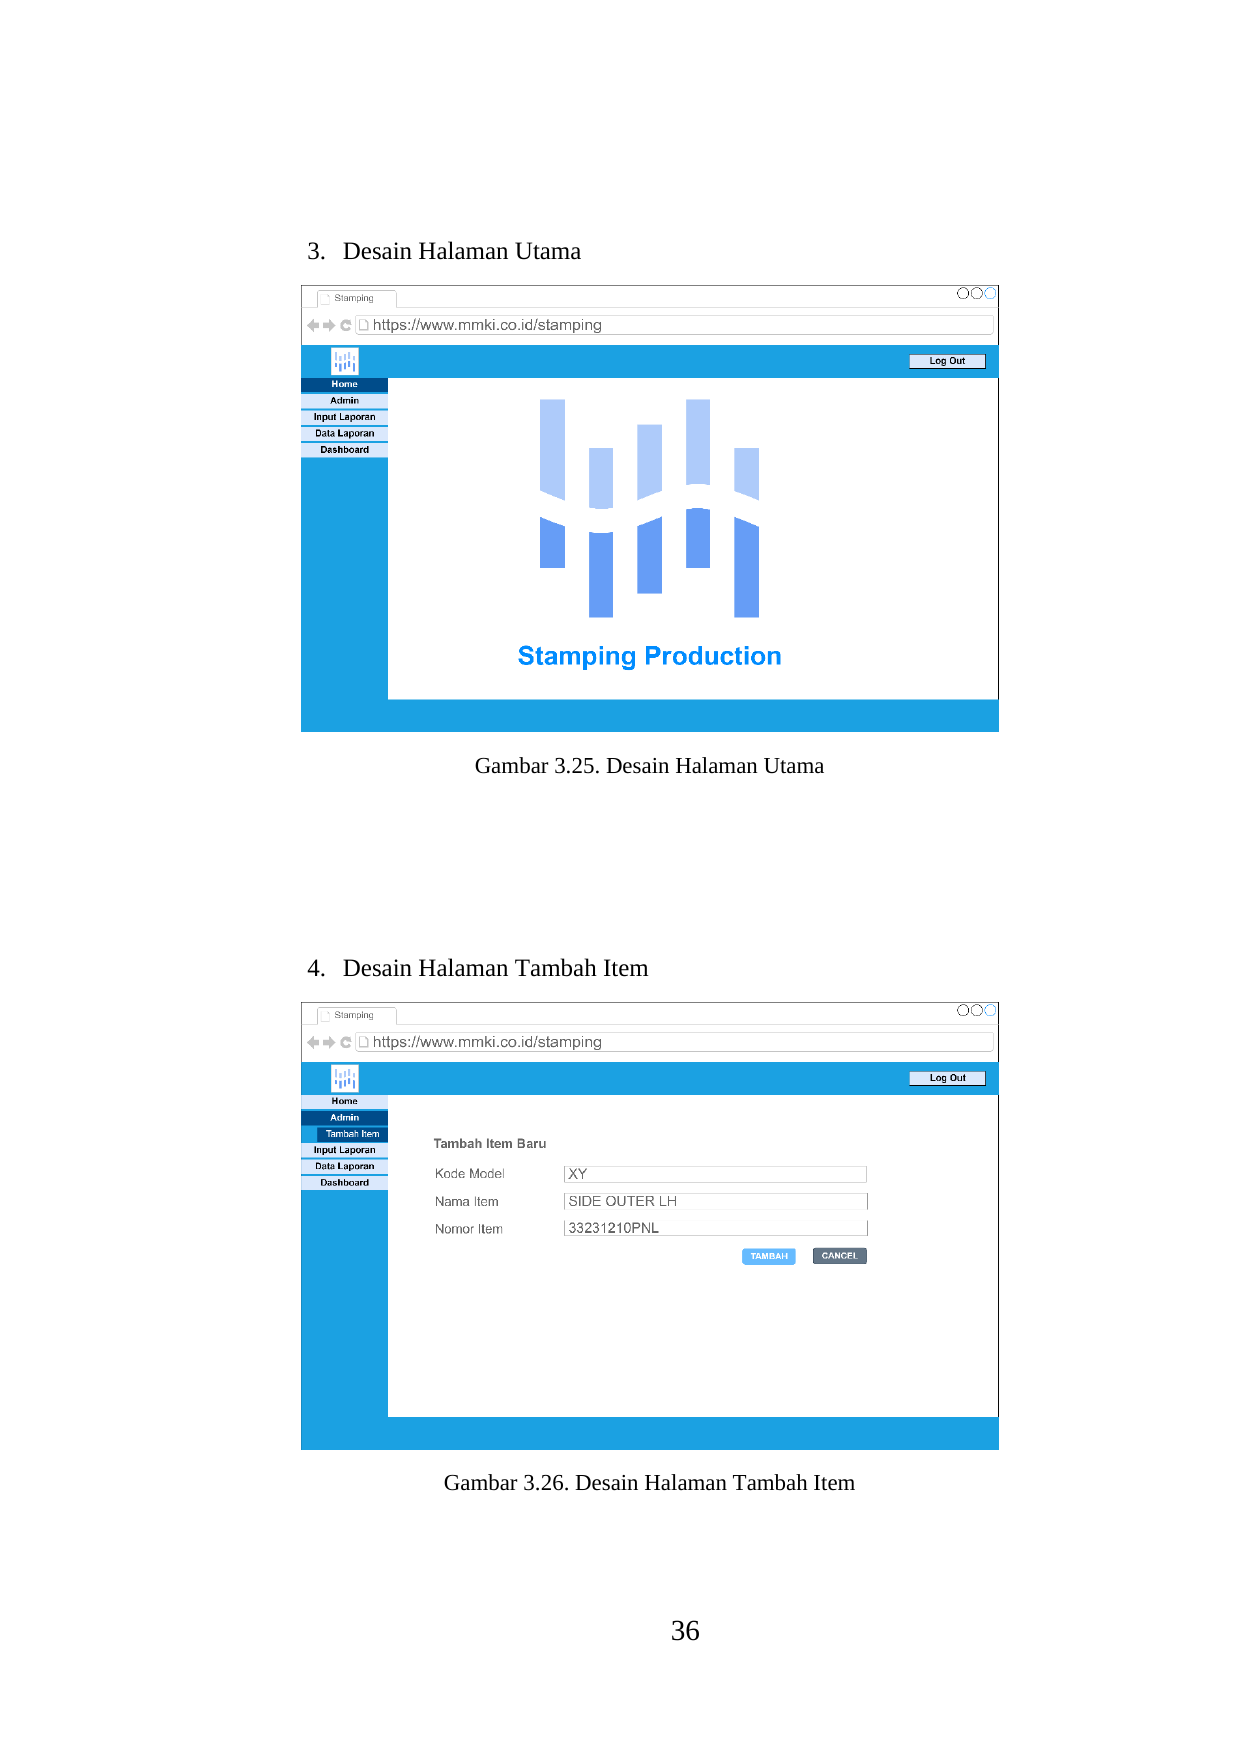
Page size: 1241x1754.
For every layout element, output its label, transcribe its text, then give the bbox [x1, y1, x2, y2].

text Gambar 3.25. Desain Halaman Utama [236, 752, 1063, 779]
picture [295, 279, 1004, 738]
picture [295, 996, 1004, 1455]
subtitle Desain Halaman Utama [307, 236, 1063, 265]
text Gambar 3.26. Desain Halaman Tambah Item [236, 1469, 1063, 1495]
subtitle Desain Halaman Tambah Item [307, 953, 1063, 982]
